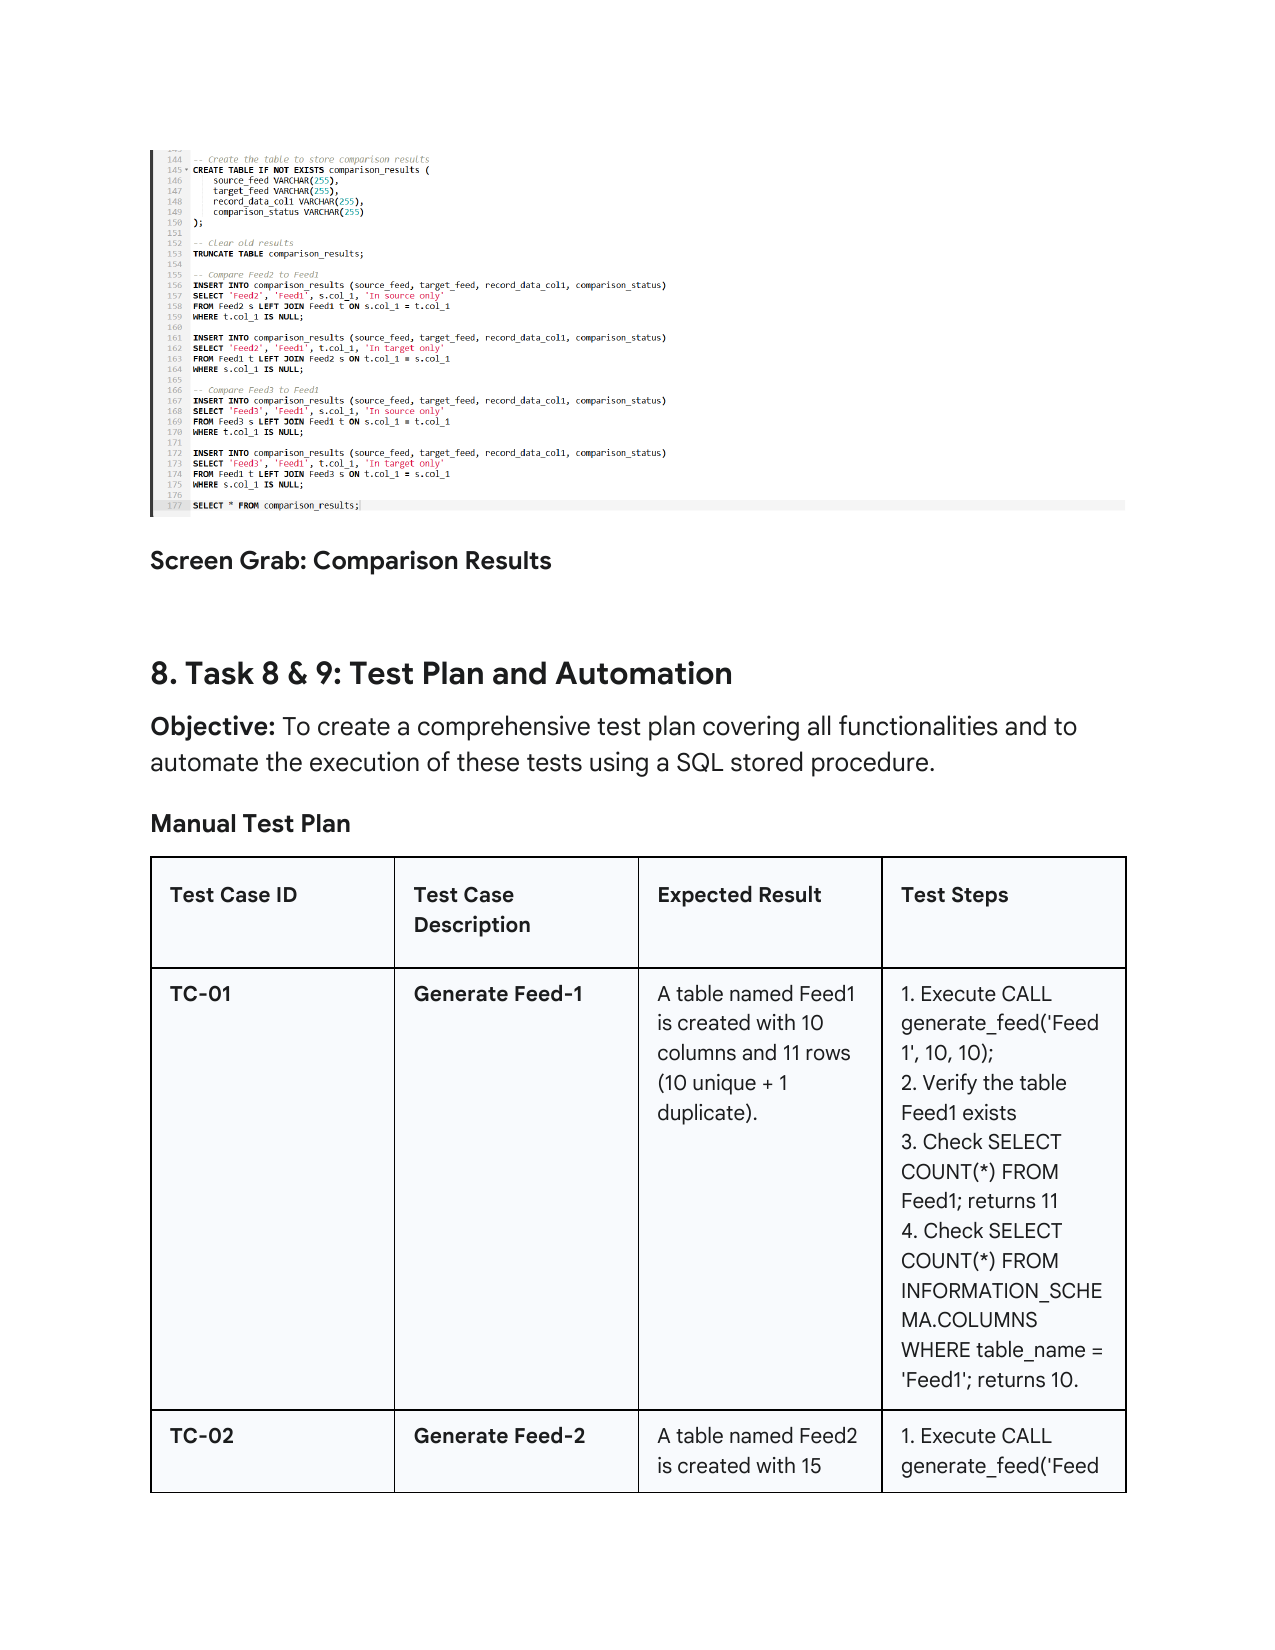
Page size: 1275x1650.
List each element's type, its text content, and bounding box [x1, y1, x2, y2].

table_header Test Steps [883, 858, 1125, 967]
table_cell Generate Feed-2 [395, 1411, 638, 1491]
table_cell 1. Execute CALL generate_feed('Feed1', 10, 10); 2. Verify the table Feed1 exists 3. Check SELECT COUNT(*) FROM Feed1; returns 11 4. Check SELECT COUNT(*) FROM INFORMATION_SCHEMA.COLUMNS WHERE table_name = 'Feed1'; returns 10. [883, 969, 1125, 1409]
table_cell A table named Feed1 is created with 10 columns and 11 rows (10 unique + 1 duplicate). [639, 969, 881, 1409]
table_cell Generate Feed-1 [395, 969, 638, 1409]
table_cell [883, 1411, 1125, 1491]
table_header Test Case Description [395, 858, 638, 967]
subtitle 8. Task 8 & 9: Test Plan and Automation [150, 654, 1125, 693]
table_header Expected Result [639, 858, 881, 967]
table_cell TC-02 [152, 1411, 394, 1491]
table_cell TC-01 [152, 969, 394, 1409]
picture [150, 150, 1125, 517]
subtitle Screen Grab: Comparison Results [150, 545, 1125, 577]
subtitle Manual Test Plan [150, 808, 1125, 839]
text Objective: To create a comprehensive test plan covering all functionalities and to automate the execution of these tests using a SQL stored procedure. [150, 711, 1125, 778]
table_header Test Case ID [152, 858, 394, 967]
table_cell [639, 1411, 881, 1491]
